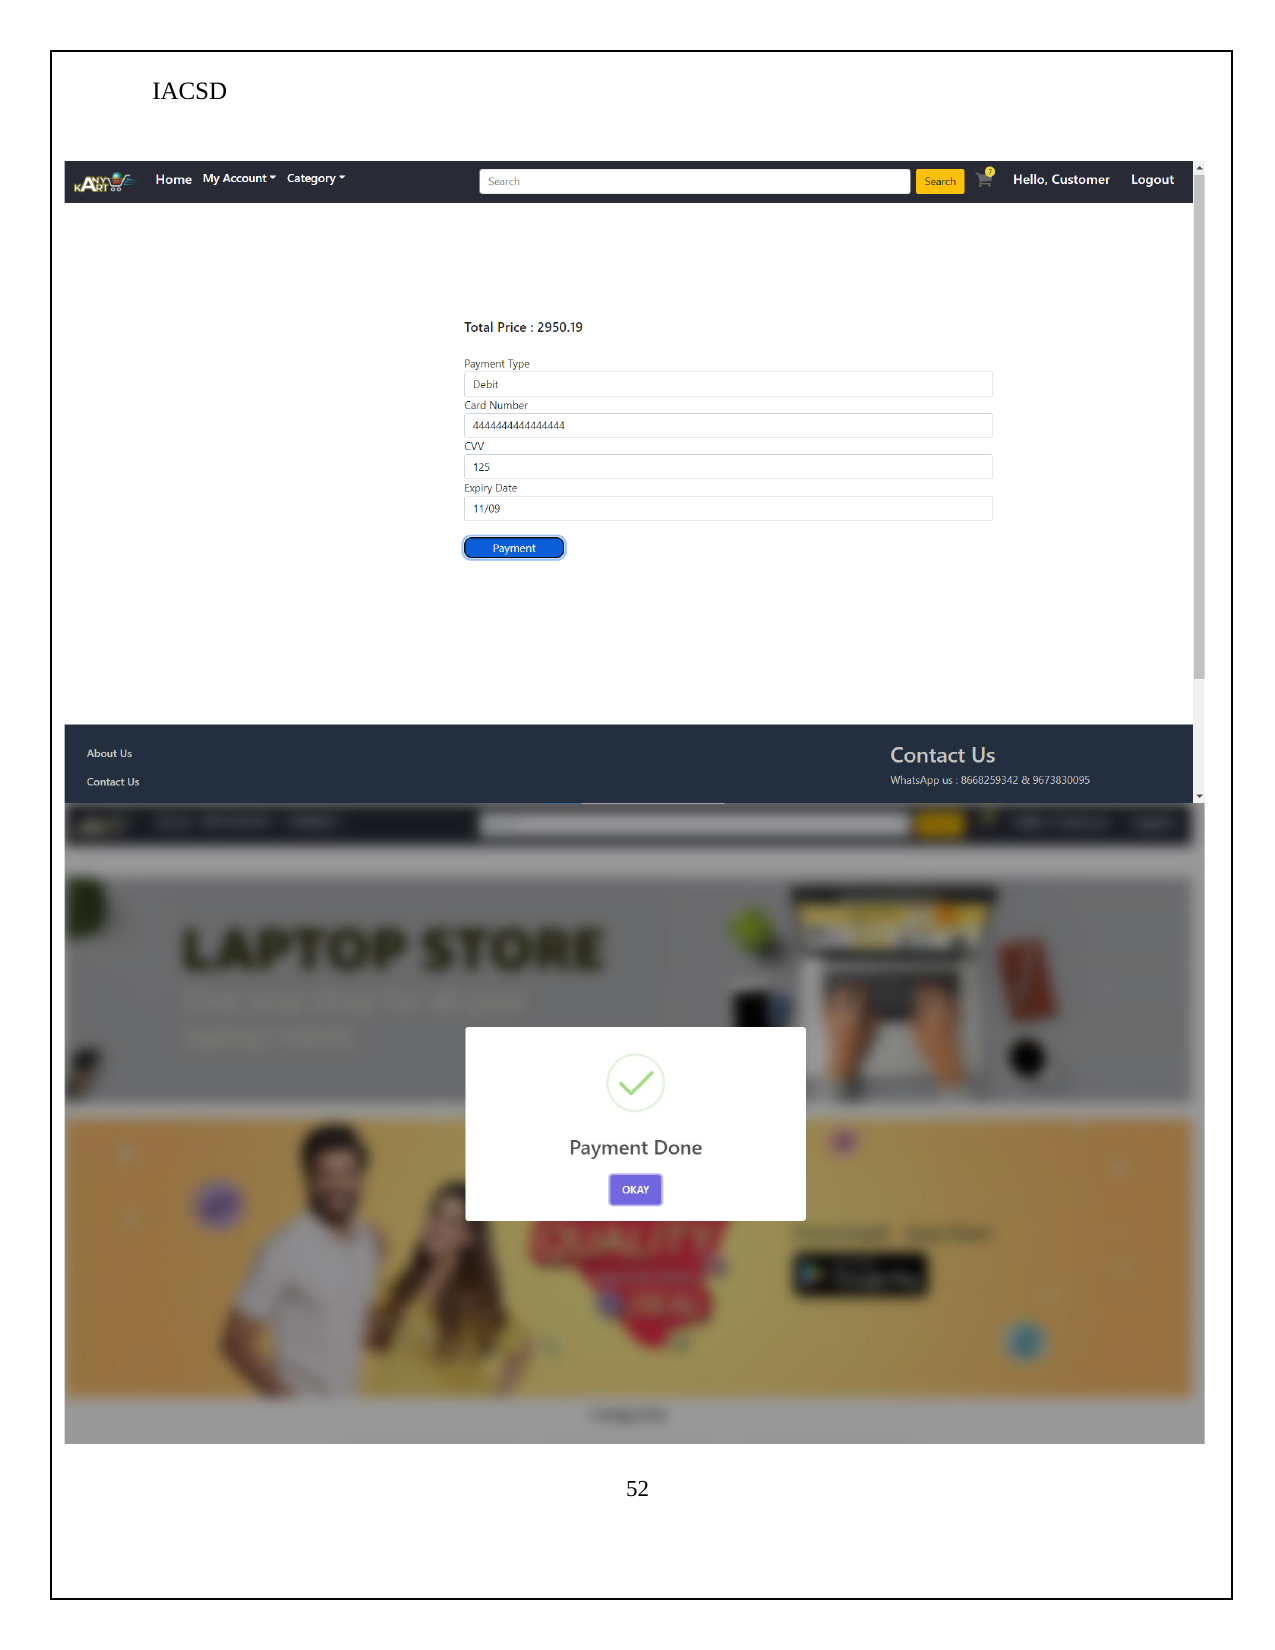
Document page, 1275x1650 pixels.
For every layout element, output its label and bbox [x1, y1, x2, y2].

picture [64, 161, 1205, 1444]
